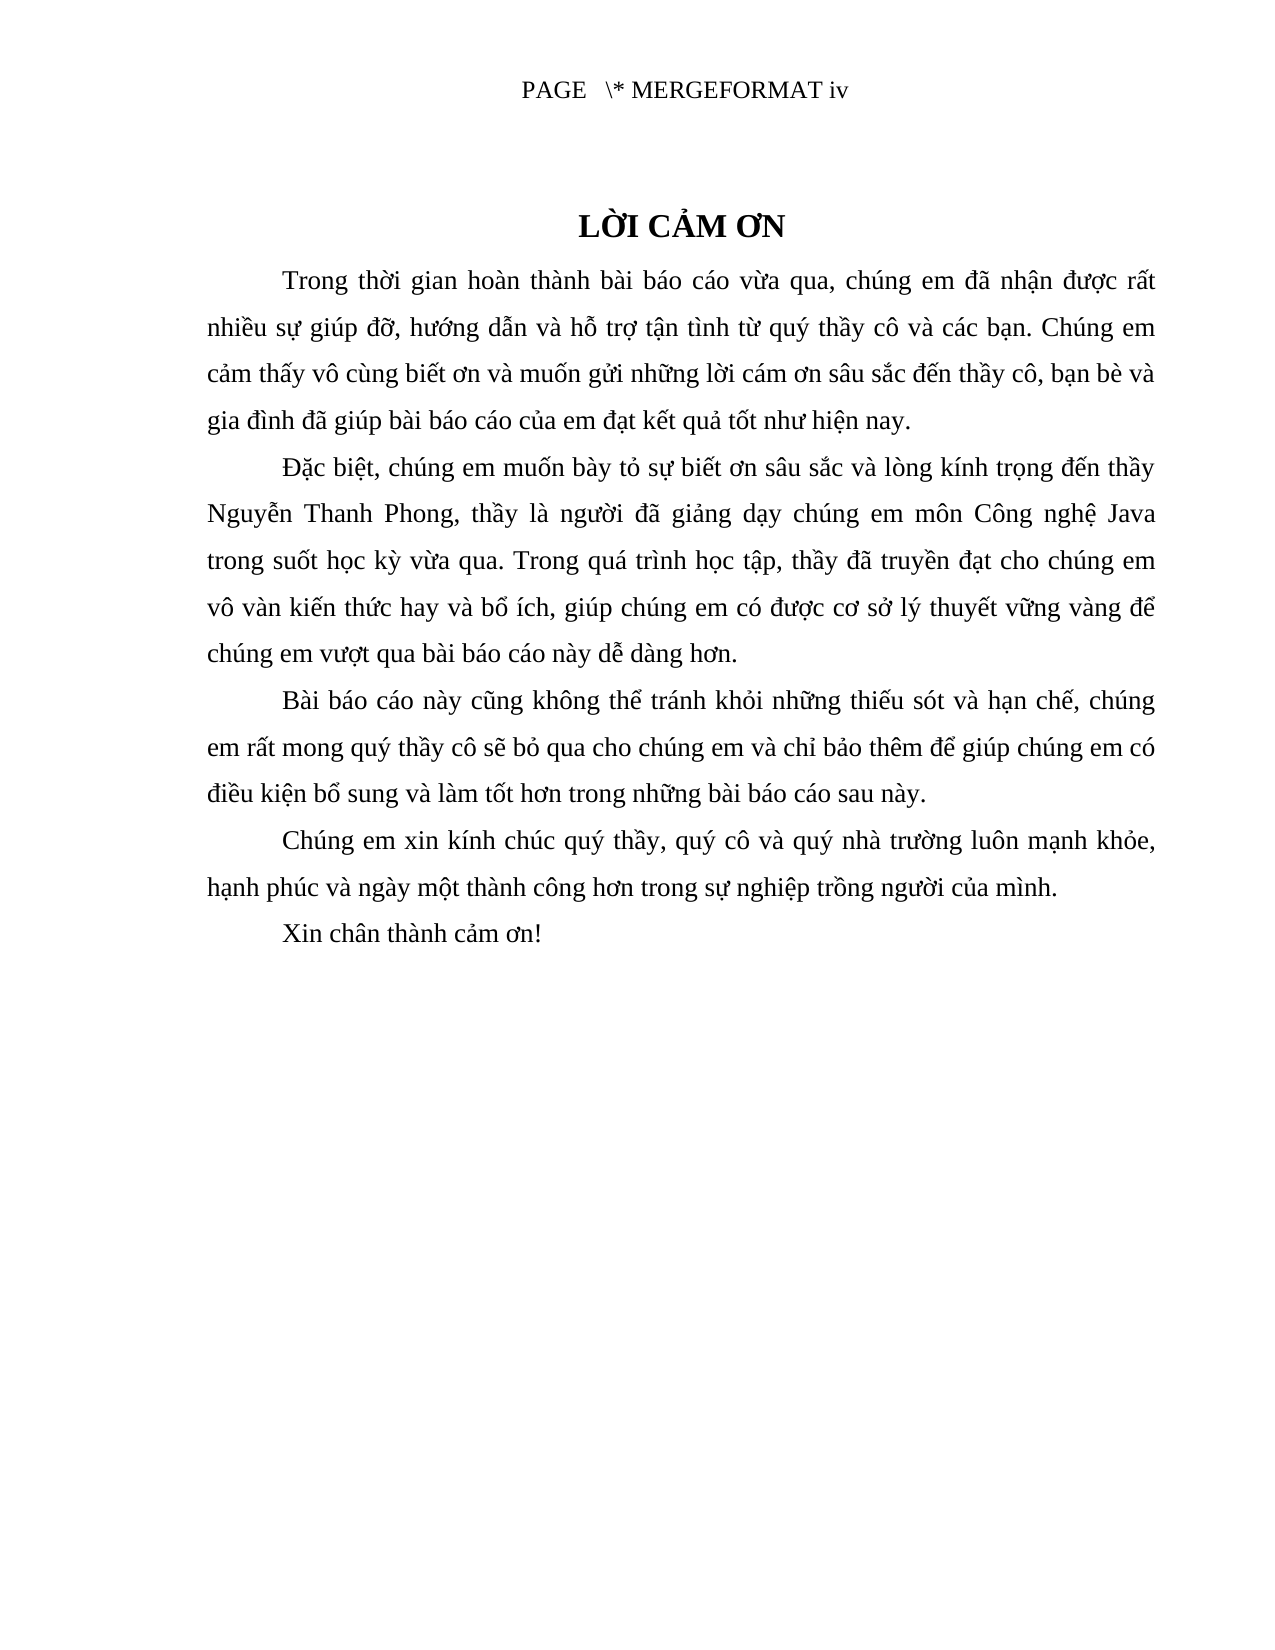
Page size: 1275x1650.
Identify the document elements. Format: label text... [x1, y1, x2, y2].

text Xin chân thành cảm ơn! [207, 918, 1157, 949]
text Trong thời gian hoàn thành bài báo cáo vừa qua, chúng em đã nhận được rất nhiều sự giúp đỡ, hướng dẫn và hỗ trợ tận tình từ quý thầy cô và các bạn. Chúng em cảm thấy vô cùng biết ơn và muốn gửi những lời cám ơn sâu sắc đến thầy cô, bạn bè và gia đình đã giúp bài báo cáo của em đạt kết quả tốt như hiện nay. [207, 264, 1157, 435]
text Đặc biệt, chúng em muốn bày tỏ sự biết ơn sâu sắc và lòng kính trọng đến thầy Nguyễn Thanh Phong, thầy là người đã giảng dạy chúng em môn Công nghệ Java trong suốt học kỳ vừa qua. Trong quá trình học tập, thầy đã truyền đạt cho chúng em vô vàn kiến thức hay và bổ ích, giúp chúng em có được cơ sở lý thuyết vững vàng để chúng em vượt qua bài báo cáo này dễ dàng hơn. [207, 451, 1157, 669]
text Chúng em xin kính chúc quý thầy, quý cô và quý nhà trường luôn mạnh khỏe, hạnh phúc và ngày một thành công hơn trong sự nghiệp trồng người của mình. [207, 824, 1157, 902]
text Bài báo cáo này cũng không thể tránh khỏi những thiếu sót và hạn chế, chúng em rất mong quý thầy cô sẽ bỏ qua cho chúng em và chỉ bảo thêm để giúp chúng em có điều kiện bổ sung và làm tốt hơn trong những bài báo cáo sau này. [207, 684, 1157, 809]
text LỜI CẢM ƠN [207, 207, 1157, 245]
